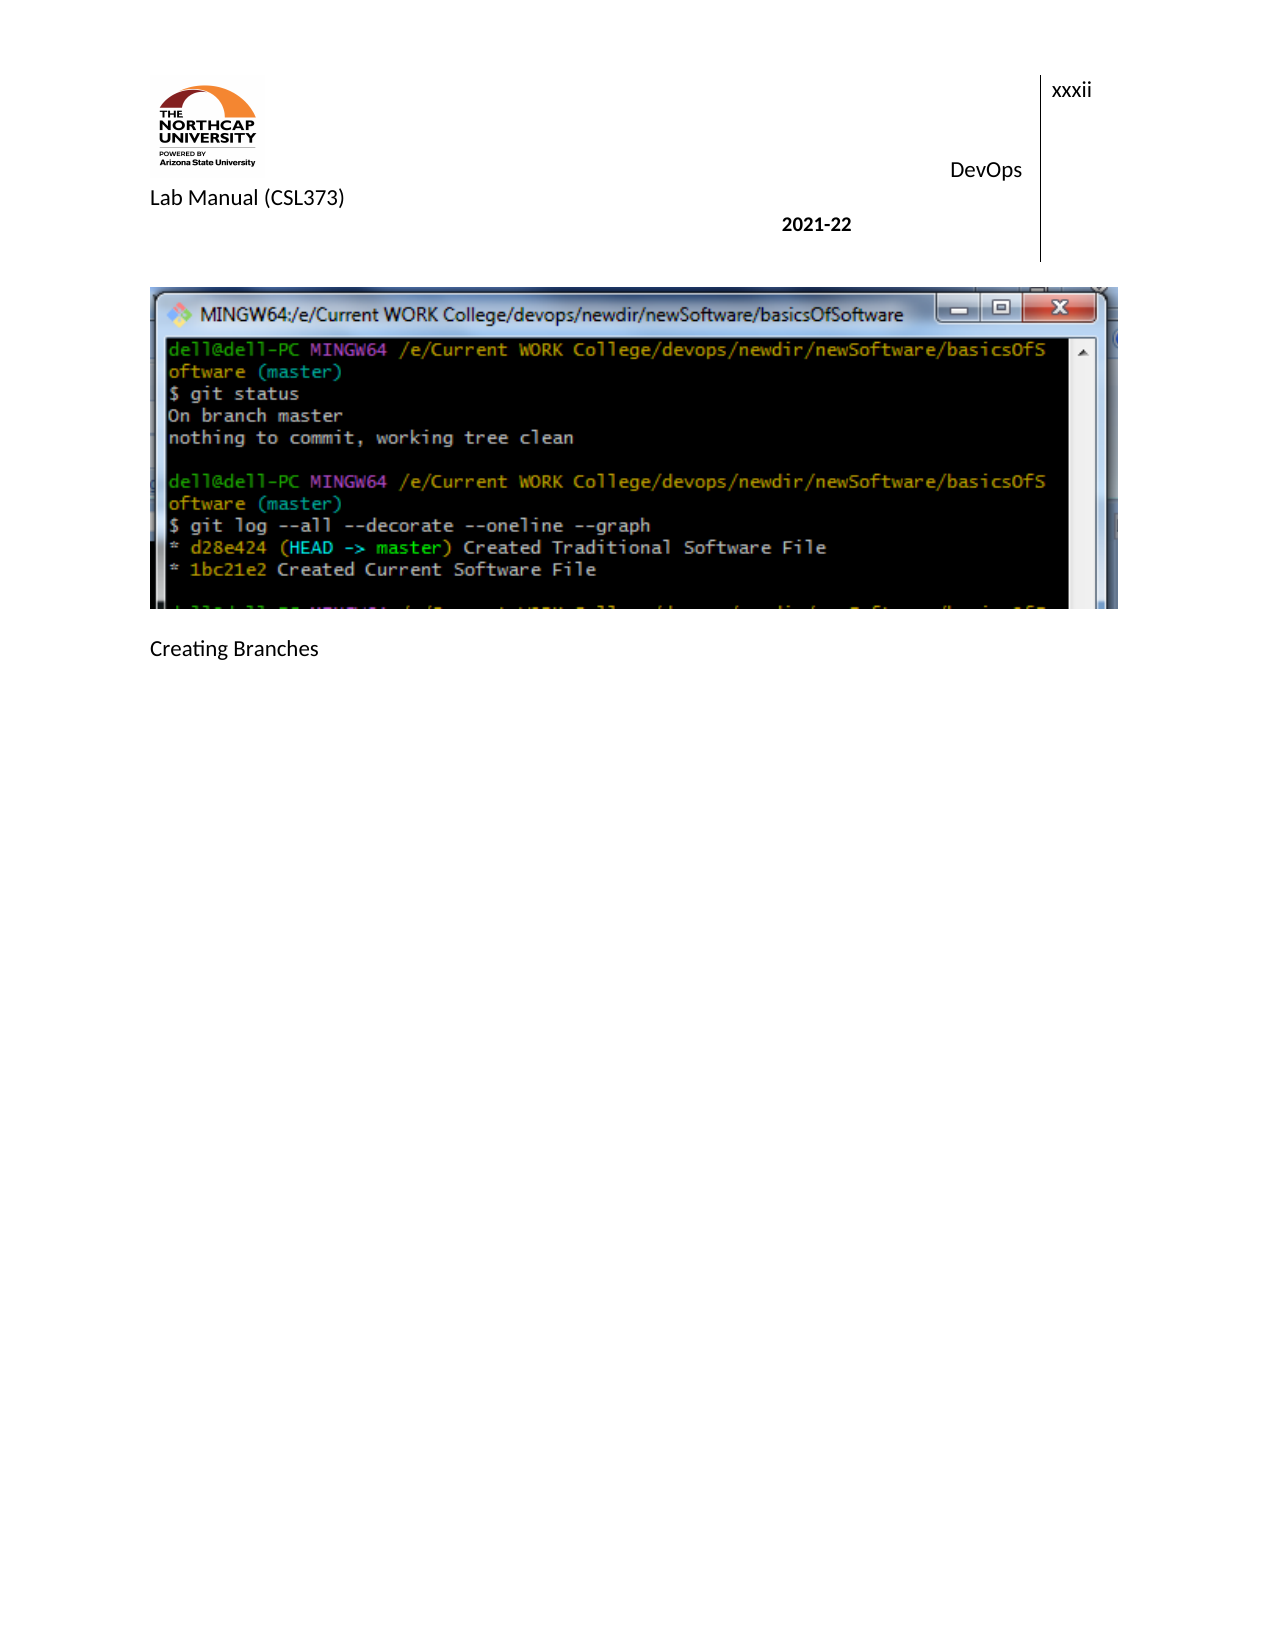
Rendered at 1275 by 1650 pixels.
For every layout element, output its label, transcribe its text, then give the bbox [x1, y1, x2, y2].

picture [150, 287, 1118, 609]
text Creating Branches [150, 634, 1125, 662]
picture [150, 75, 266, 178]
